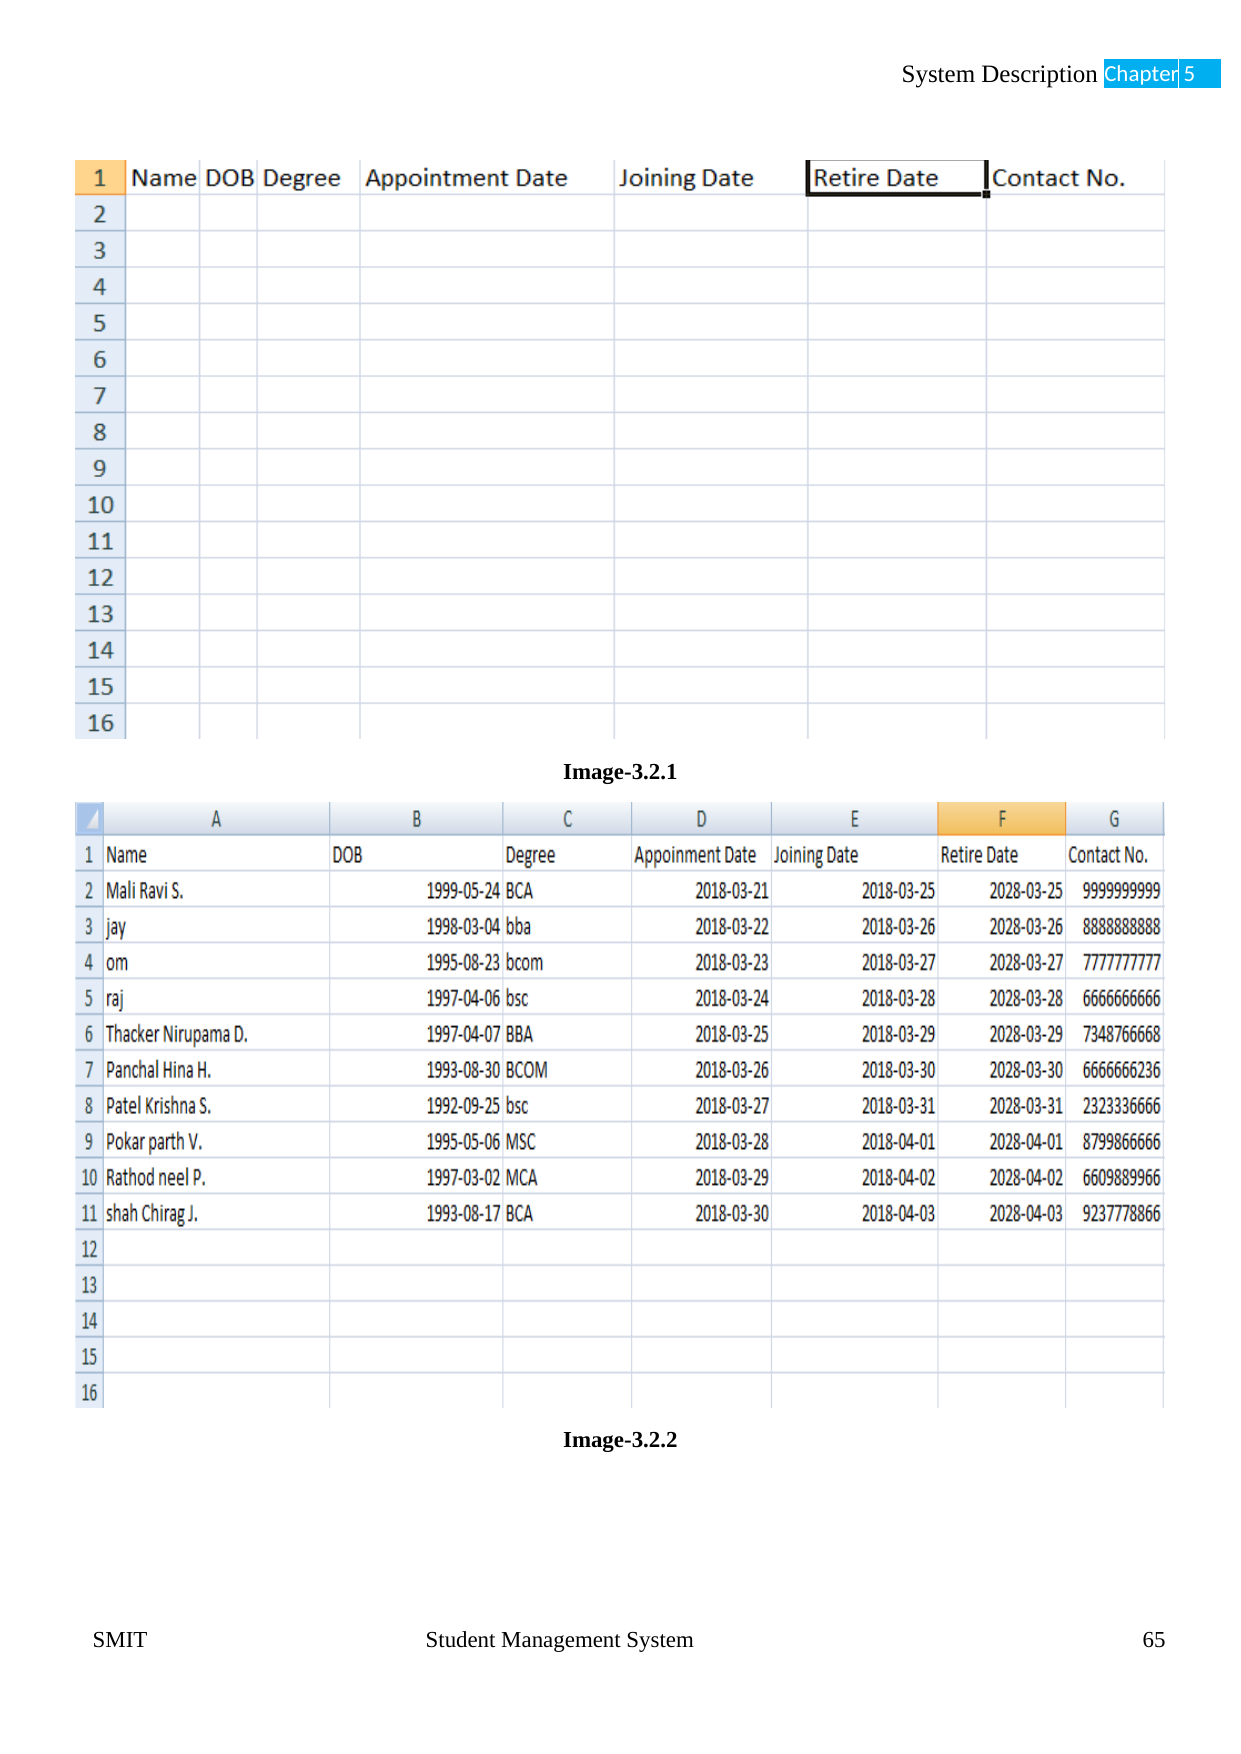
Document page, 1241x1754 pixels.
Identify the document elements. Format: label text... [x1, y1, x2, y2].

text Image-3.2.2 [75, 1426, 1165, 1452]
picture [75, 160, 1166, 739]
text Image-3.2.1 [75, 758, 1165, 784]
picture [75, 802, 1165, 1408]
